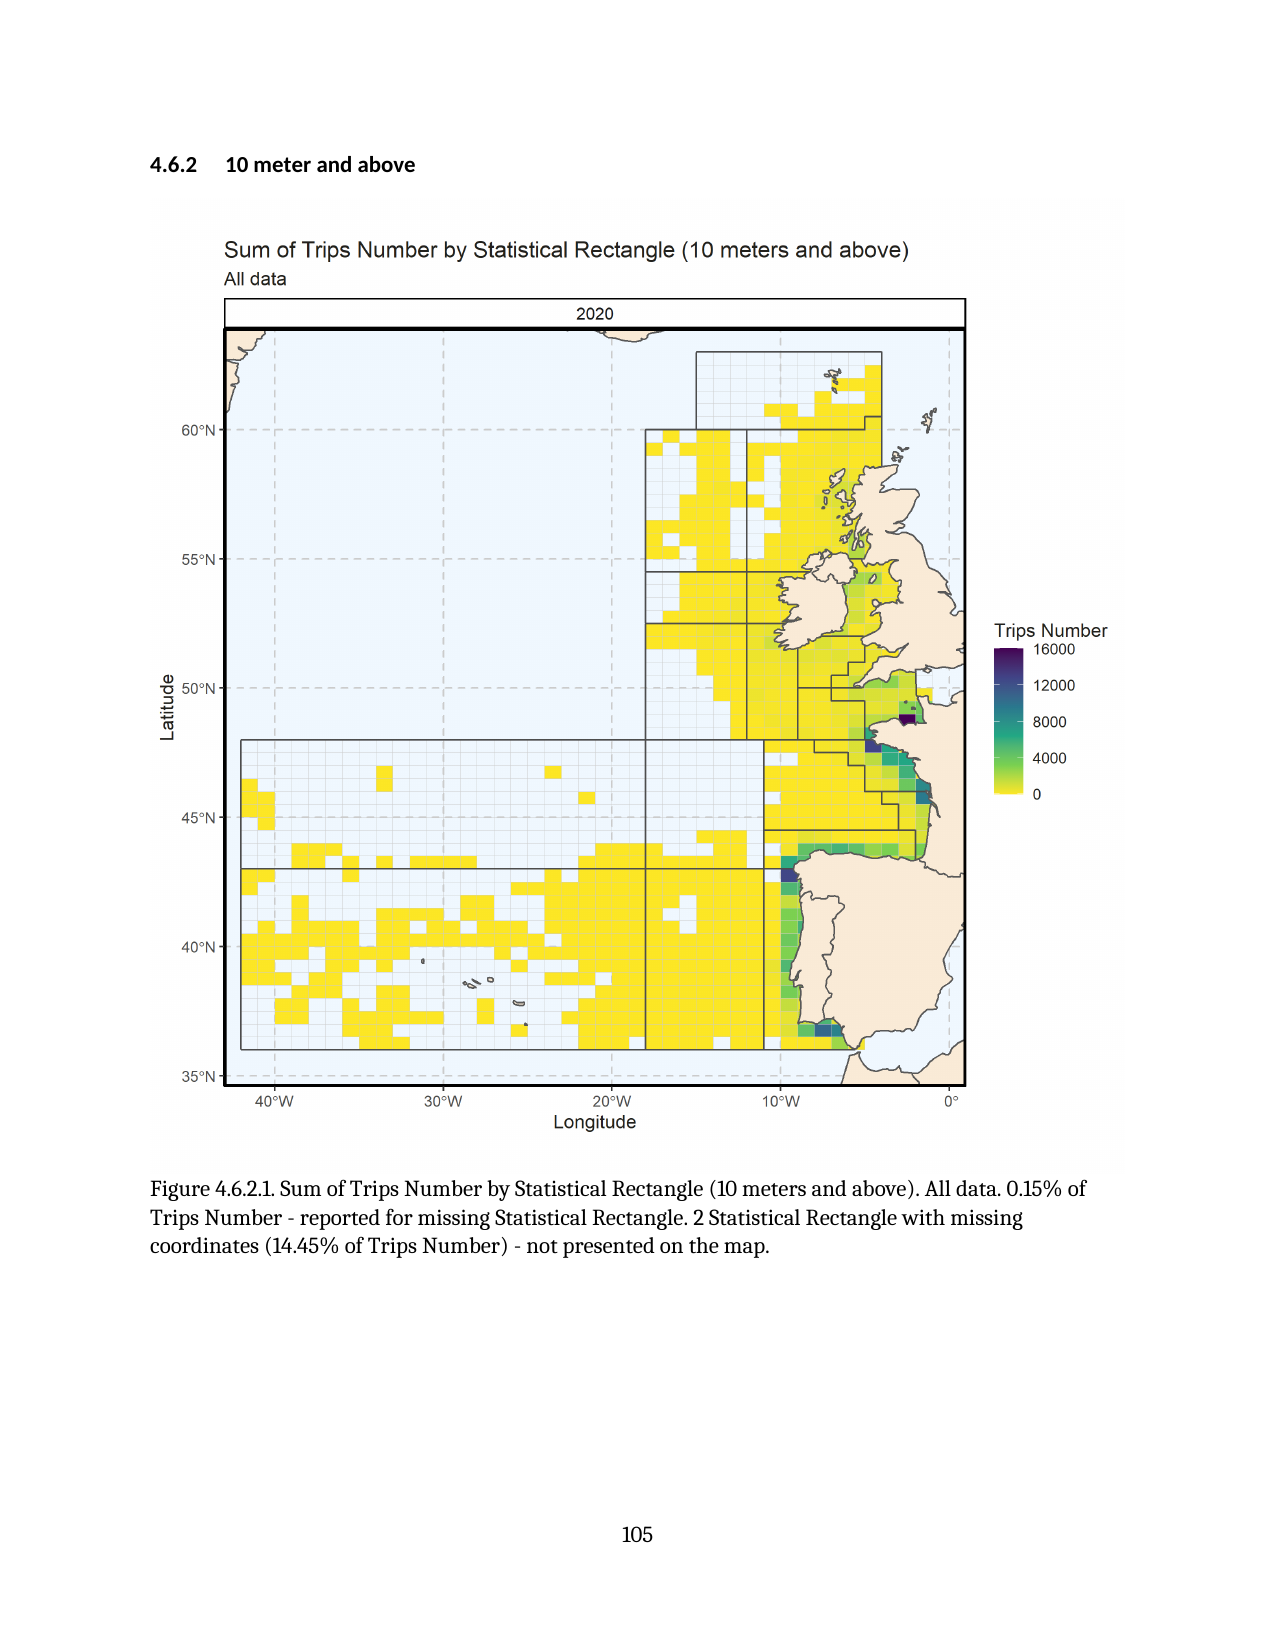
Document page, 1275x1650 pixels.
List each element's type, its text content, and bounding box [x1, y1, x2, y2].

text Figure 4.6.2.1. Sum of Trips Number by Statistical Rectangle (10 meters and above). All data. 0.15% of Trips Number - reported for missing Statistical Rectangle. 2 Statistical Rectangle with missing coordinates (14.45% of Trips Number) - not presented on the map. [150, 1174, 1125, 1259]
picture [150, 198, 1125, 1174]
subtitle 10 meter and above [150, 150, 1125, 178]
